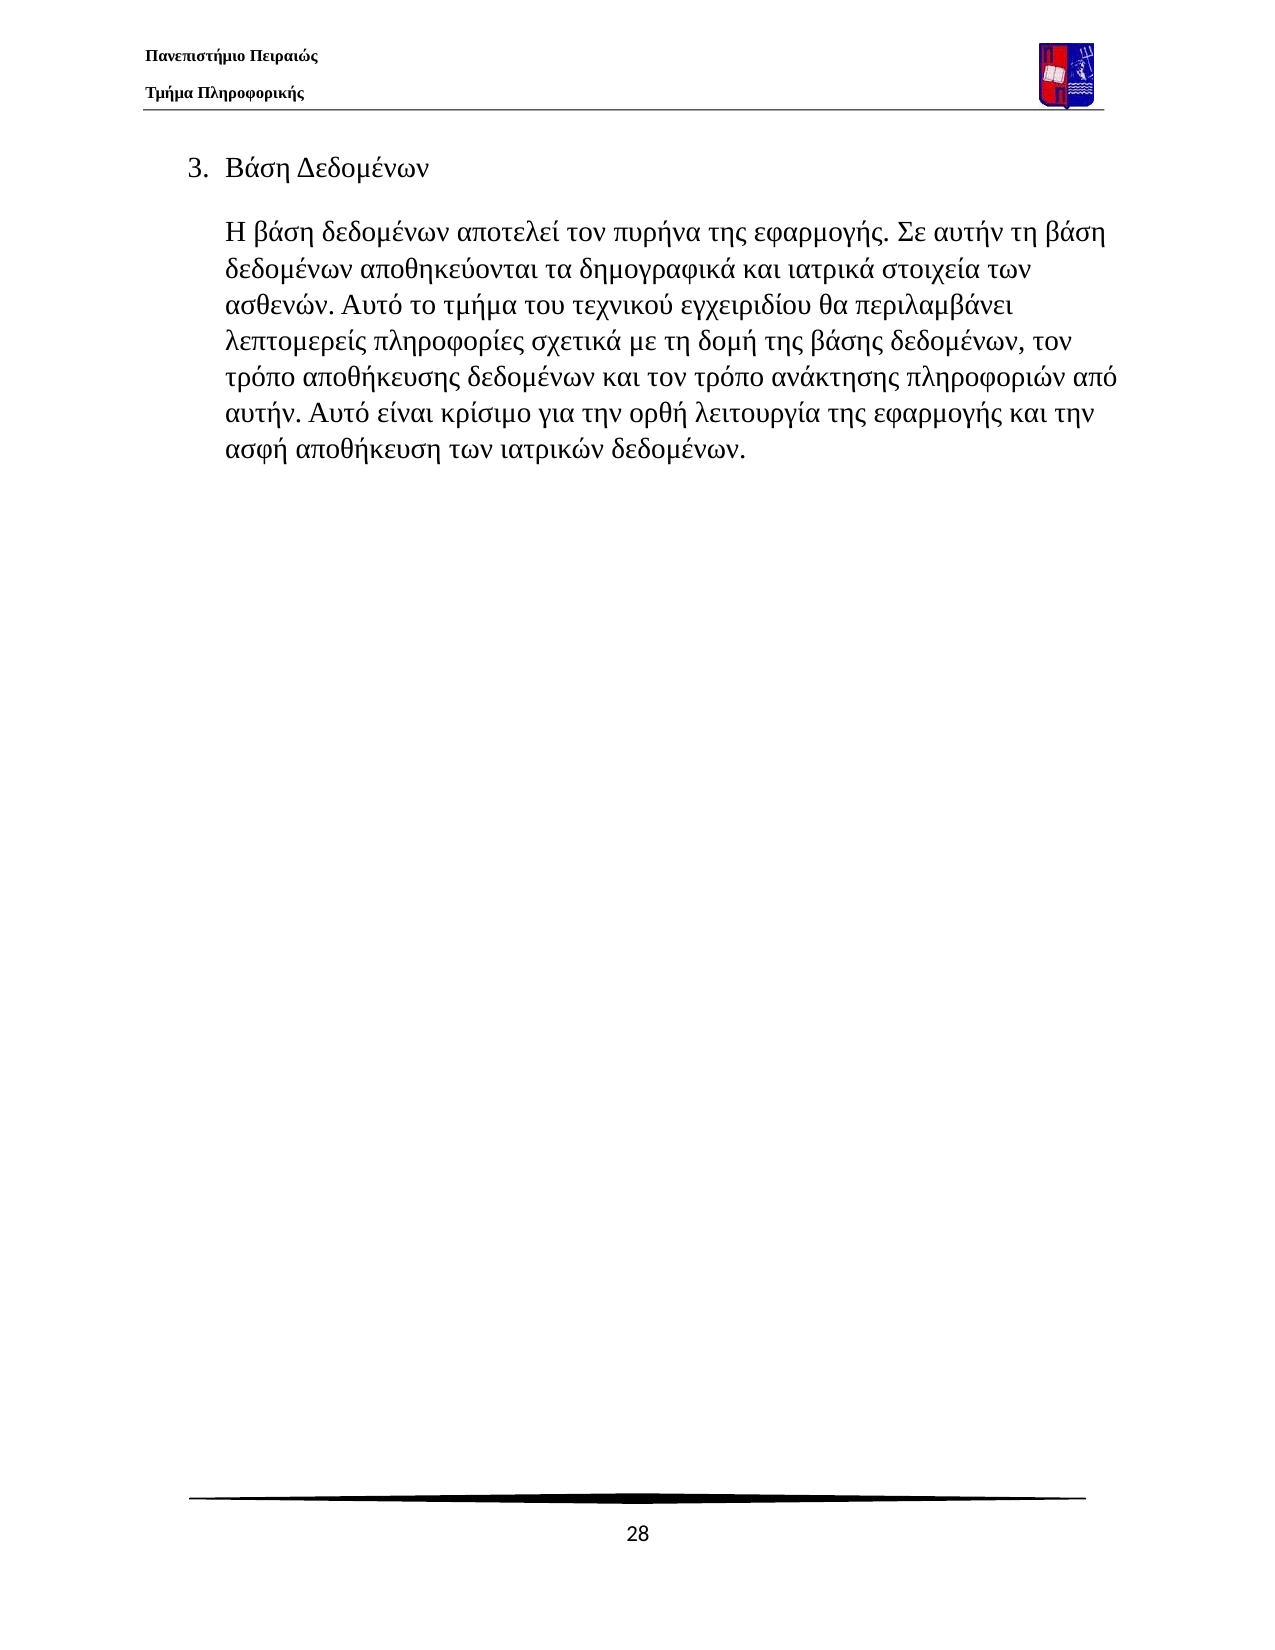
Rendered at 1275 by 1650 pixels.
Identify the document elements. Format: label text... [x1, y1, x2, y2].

list Η βάση δεδομένων αποτελεί τον πυρήνα της εφαρμογής. Σε αυτήν τη βάση δεδομένων αποθηκεύονται τα δημογραφικά και ιατρικά στοιχεία των ασθενών. Αυτό το τμήμα του τεχνικού εγχειριδίου θα περιλαμβάνει λεπτομερείς πληροφορίες σχετικά με τη δομή της βάσης δεδομένων, τον τρόπο αποθήκευσης δεδομένων και τον τρόπο ανάκτησης πληροφοριών από αυτήν. Αυτό είναι κρίσιμο για την ορθή λειτουργία της εφαρμογής και την ασφή αποθήκευση των ιατρικών δεδομένων. [225, 214, 1125, 465]
list Βάση Δεδομένων [187, 150, 1125, 183]
picture [1039, 43, 1094, 109]
